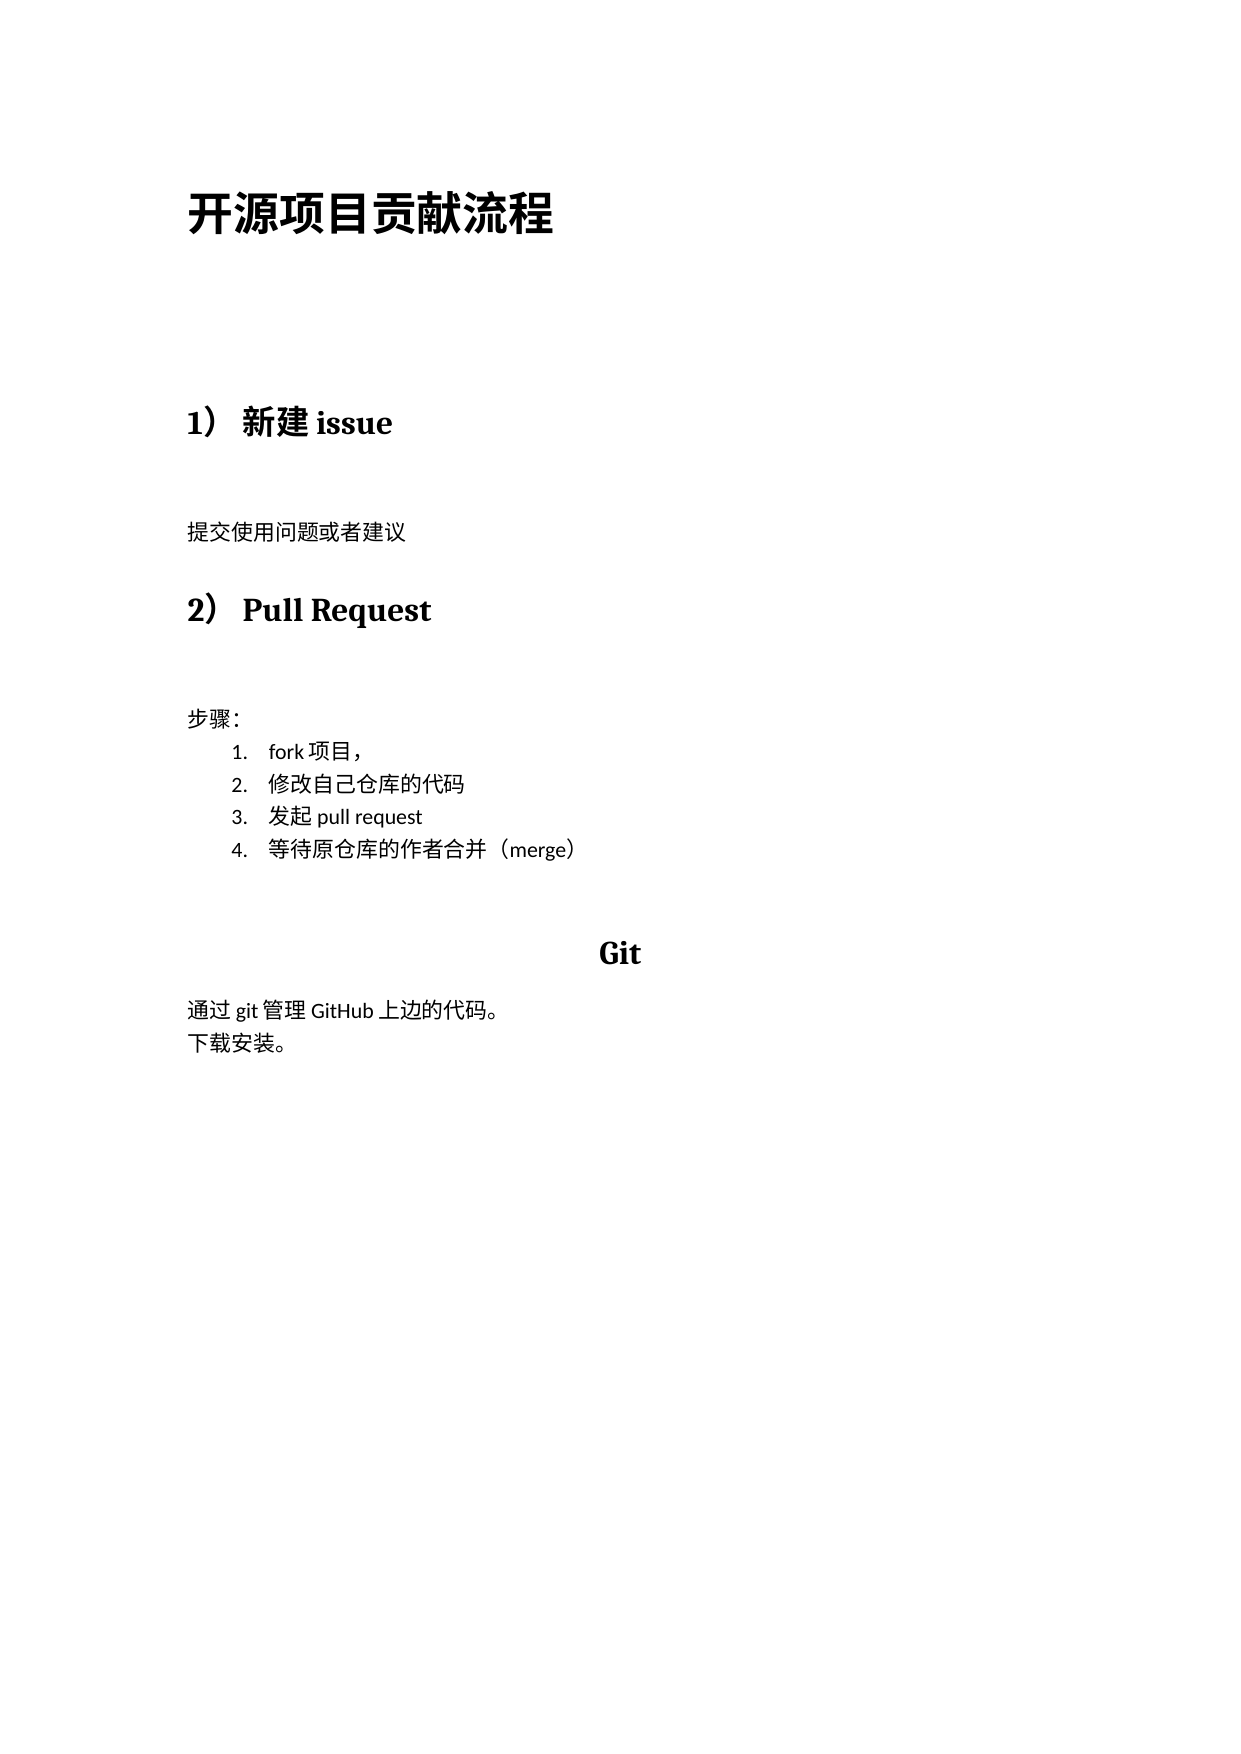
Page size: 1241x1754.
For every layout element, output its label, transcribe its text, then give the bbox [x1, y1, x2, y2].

list fork项目， [231, 734, 1053, 766]
text 通过git管理GitHub上边的代码。 [187, 993, 1053, 1025]
text 步骤： [187, 701, 1053, 734]
list 等待原仓库的作者合并（merge） [231, 831, 1053, 864]
list 修改自己仓库的代码 [231, 766, 1053, 799]
subtitle 开源项目贡献流程 [187, 162, 1053, 259]
list 发起pull request [231, 799, 1053, 831]
subtitle 新建issue [187, 387, 1053, 452]
text 提交使用问题或者建议 [187, 514, 1053, 547]
text 下载安装。 [187, 1025, 1053, 1058]
subtitle Pull Request [187, 574, 1053, 639]
title Git [187, 921, 1053, 986]
